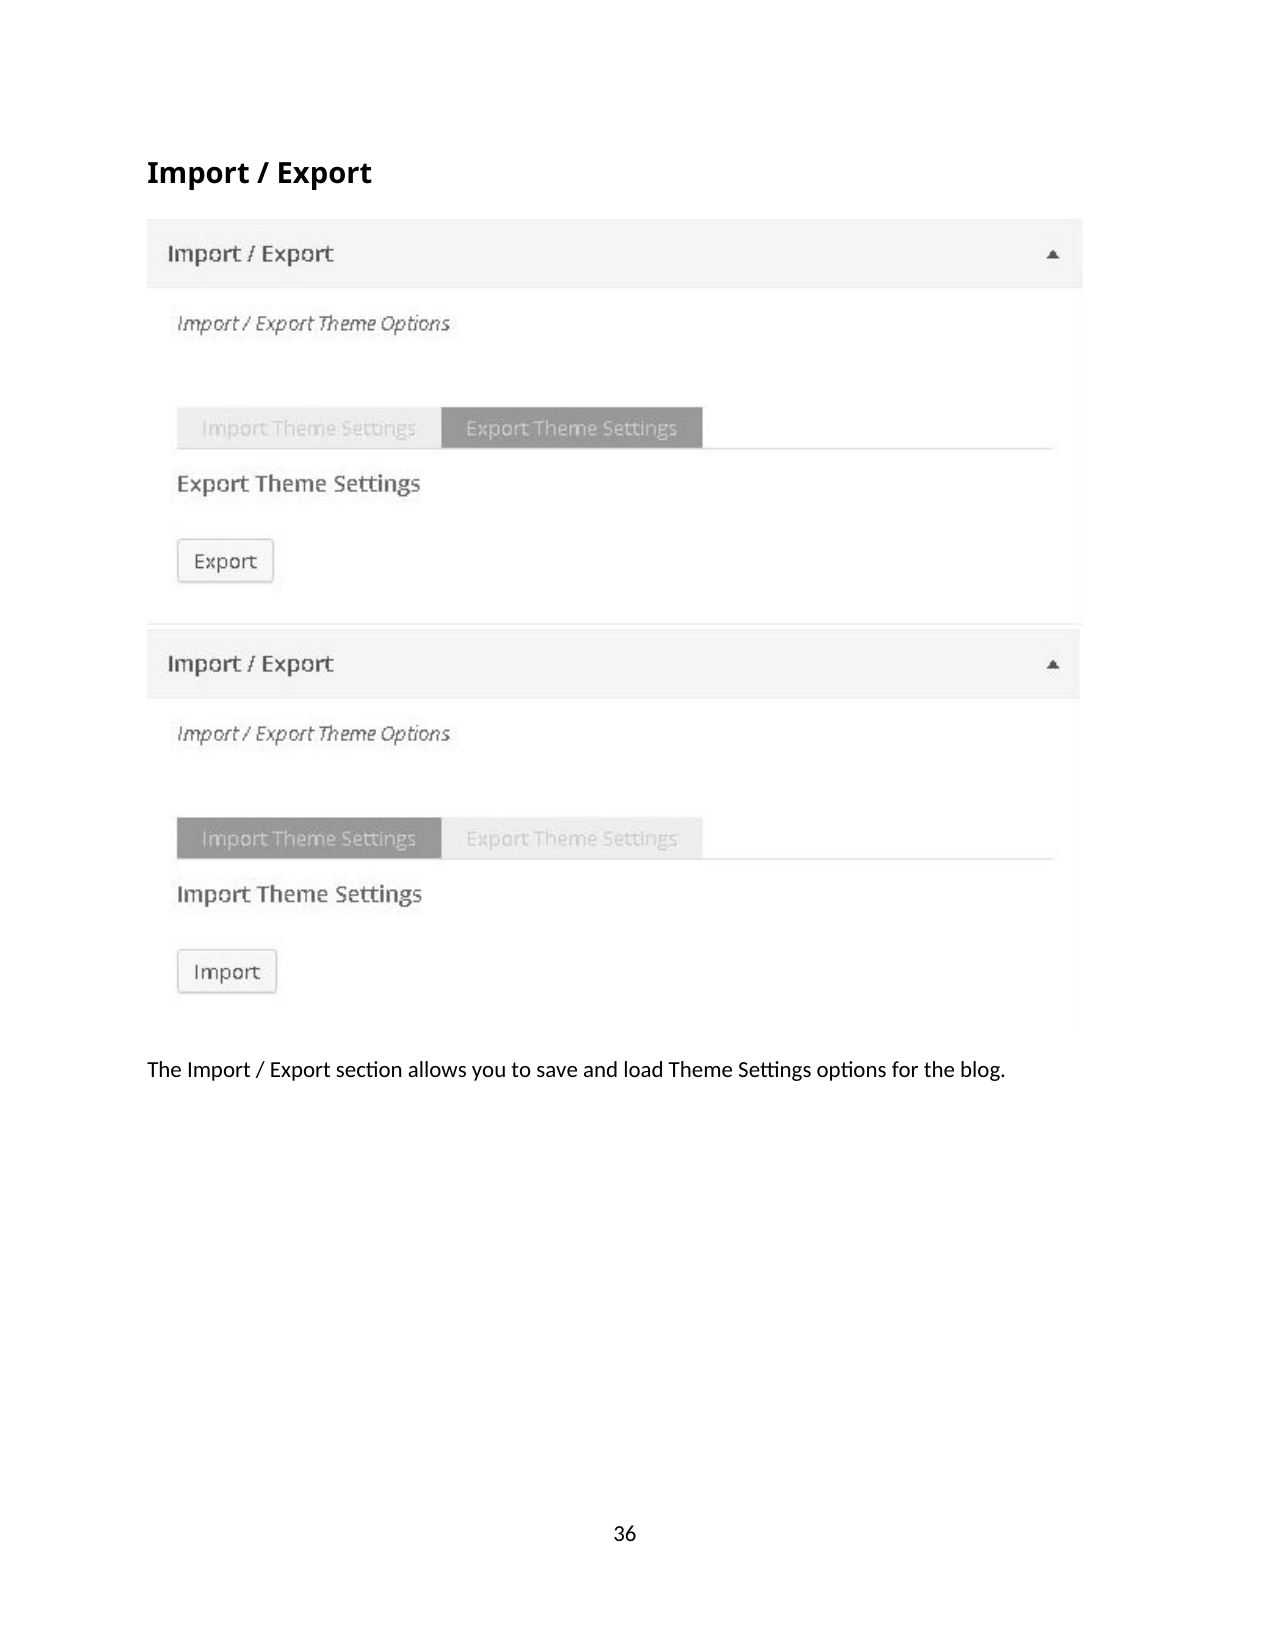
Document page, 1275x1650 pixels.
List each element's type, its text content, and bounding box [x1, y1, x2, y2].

picture [147, 628, 1080, 1031]
text The Import / Export section allows you to save and load Theme Settings options for the blog. [147, 1055, 1102, 1083]
subtitle Import / Export [147, 152, 1102, 192]
picture [147, 218, 1083, 625]
